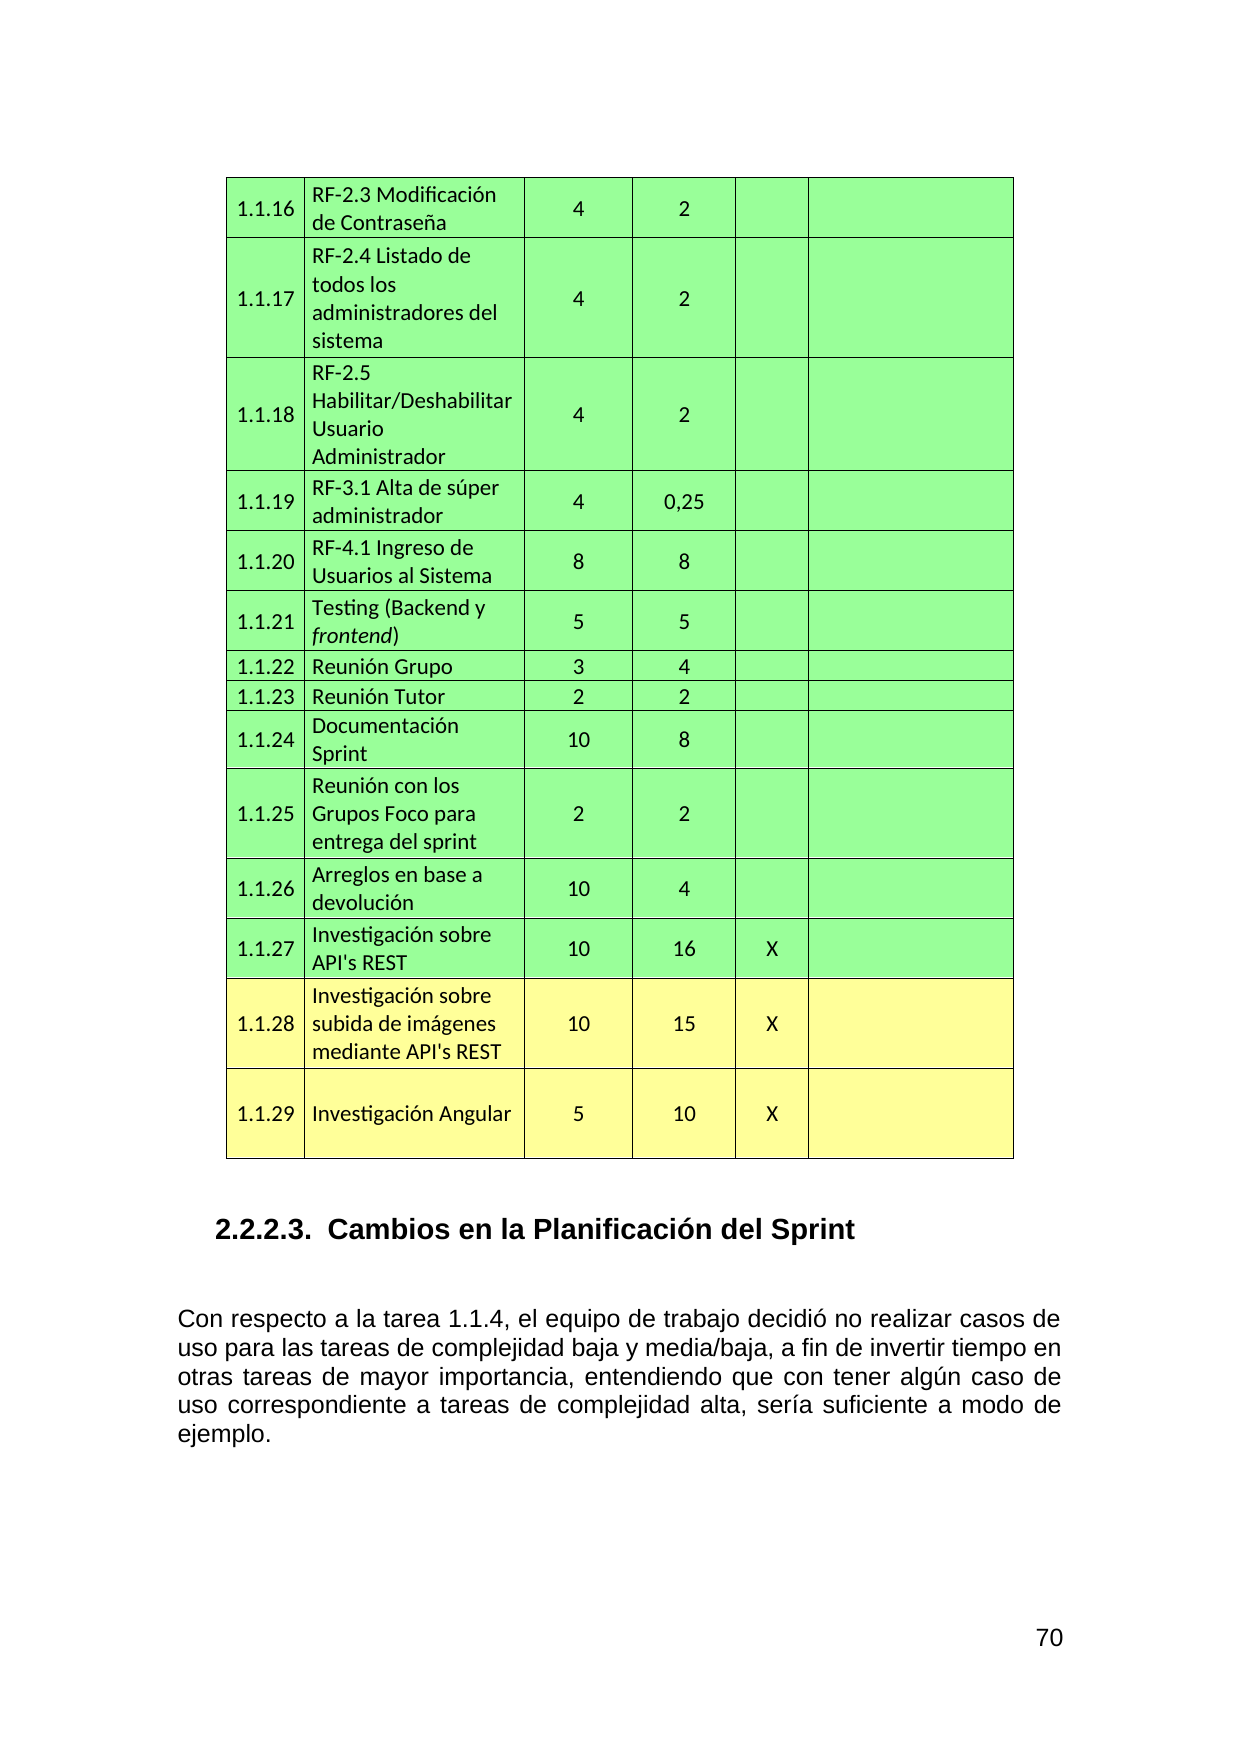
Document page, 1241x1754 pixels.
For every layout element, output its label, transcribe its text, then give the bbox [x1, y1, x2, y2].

table_cell 4 [525, 238, 632, 357]
table_cell [736, 769, 808, 857]
table_cell 2 [633, 358, 735, 470]
text Con respecto a la tarea 1.1.4, el equipo de trabajo decidió no realizar casos de uso para las tareas de complejidad baja y media/baja, a fin de invertir tiempo en otras tareas de mayor importancia, entendiendo que con tener algún caso de uso correspondiente a tareas de complejidad alta, sería suficiente a modo de ejemplo. [177, 1304, 1063, 1448]
table_cell 1.1.16 [227, 178, 304, 237]
table_cell 1.1.26 [227, 859, 304, 917]
table_cell RF-3.1 Alta de súper administrador [305, 471, 524, 530]
table_cell 10 [525, 711, 632, 767]
table_cell 10 [525, 859, 632, 917]
table_cell 1.1.20 [227, 531, 304, 590]
table_cell 8 [633, 711, 735, 767]
table_cell RF-2.3 Modificación de Contraseña [305, 178, 524, 237]
table_cell 1.1.19 [227, 471, 304, 530]
table_cell 8 [525, 531, 632, 590]
table_cell 4 [525, 358, 632, 470]
table_cell [736, 681, 808, 710]
table_cell 4 [633, 651, 735, 680]
table_cell 5 [633, 591, 735, 650]
table_cell 2 [633, 681, 735, 710]
table_cell Investigación sobre subida de imágenes mediante API's REST [305, 979, 524, 1067]
table_cell 4 [525, 471, 632, 530]
table_cell 0,25 [633, 471, 735, 530]
table_cell RF-2.4 Listado de todos los administradores del sistema [305, 238, 524, 357]
table_cell [809, 979, 1013, 1067]
table_cell [736, 711, 808, 767]
table_cell [809, 238, 1013, 357]
table_cell [736, 859, 808, 917]
table_cell Reunión con los Grupos Foco para entrega del sprint [305, 769, 524, 857]
table_cell [809, 471, 1013, 530]
table_cell [809, 178, 1013, 237]
table_cell 1.1.23 [227, 681, 304, 710]
table_cell 1.1.17 [227, 238, 304, 357]
table_cell [736, 531, 808, 590]
table_cell [809, 531, 1013, 590]
table_cell 16 [633, 919, 735, 977]
table_cell 4 [633, 859, 735, 917]
table_cell X [736, 979, 808, 1067]
table_cell RF-4.1 Ingreso de Usuarios al Sistema [305, 531, 524, 590]
table_cell X [736, 1069, 808, 1157]
table_cell 15 [633, 979, 735, 1067]
table_cell 10 [633, 1069, 735, 1157]
table_cell X [736, 919, 808, 977]
table_cell 2 [525, 769, 632, 857]
table_cell [736, 358, 808, 470]
table_cell 1.1.21 [227, 591, 304, 650]
table_cell 1.1.25 [227, 769, 304, 857]
table_cell 2 [633, 178, 735, 237]
table_cell [736, 238, 808, 357]
table_cell RF-2.5 Habilitar/Deshabilitar Usuario Administrador [305, 358, 524, 470]
table_cell 4 [525, 178, 632, 237]
table_cell [809, 919, 1013, 977]
table_cell [736, 591, 808, 650]
table_cell Investigación Angular [305, 1069, 524, 1157]
table_cell Investigación sobre API's REST [305, 919, 524, 977]
table_cell [736, 651, 808, 680]
table_cell 1.1.22 [227, 651, 304, 680]
table_cell [809, 769, 1013, 857]
table_cell 8 [633, 531, 735, 590]
table_cell 1.1.29 [227, 1069, 304, 1157]
table_cell 10 [525, 979, 632, 1067]
table_cell [809, 681, 1013, 710]
table_cell [809, 859, 1013, 917]
table_cell [809, 711, 1013, 767]
table_cell 2 [633, 238, 735, 357]
table_cell 1.1.24 [227, 711, 304, 767]
table_cell Arreglos en base a devolución [305, 859, 524, 917]
table_cell [736, 471, 808, 530]
table_cell [809, 358, 1013, 470]
table_cell 1.1.27 [227, 919, 304, 977]
table_cell Testing (Backend y frontend) [305, 591, 524, 650]
table_cell 1.1.18 [227, 358, 304, 470]
table_cell 2 [525, 681, 632, 710]
table_cell 2 [633, 769, 735, 857]
table_cell 10 [525, 919, 632, 977]
table_cell 5 [525, 591, 632, 650]
table_cell Reunión Grupo [305, 651, 524, 680]
table_cell [809, 1069, 1013, 1157]
table_cell [809, 591, 1013, 650]
table_cell 5 [525, 1069, 632, 1157]
table_cell Documentación Sprint [305, 711, 524, 767]
table_cell Reunión Tutor [305, 681, 524, 710]
table_cell [736, 178, 808, 237]
table_cell 1.1.28 [227, 979, 304, 1067]
table_cell 3 [525, 651, 632, 680]
list Cambios en la Planificación del Sprint [215, 1212, 1063, 1246]
table_cell [809, 651, 1013, 680]
